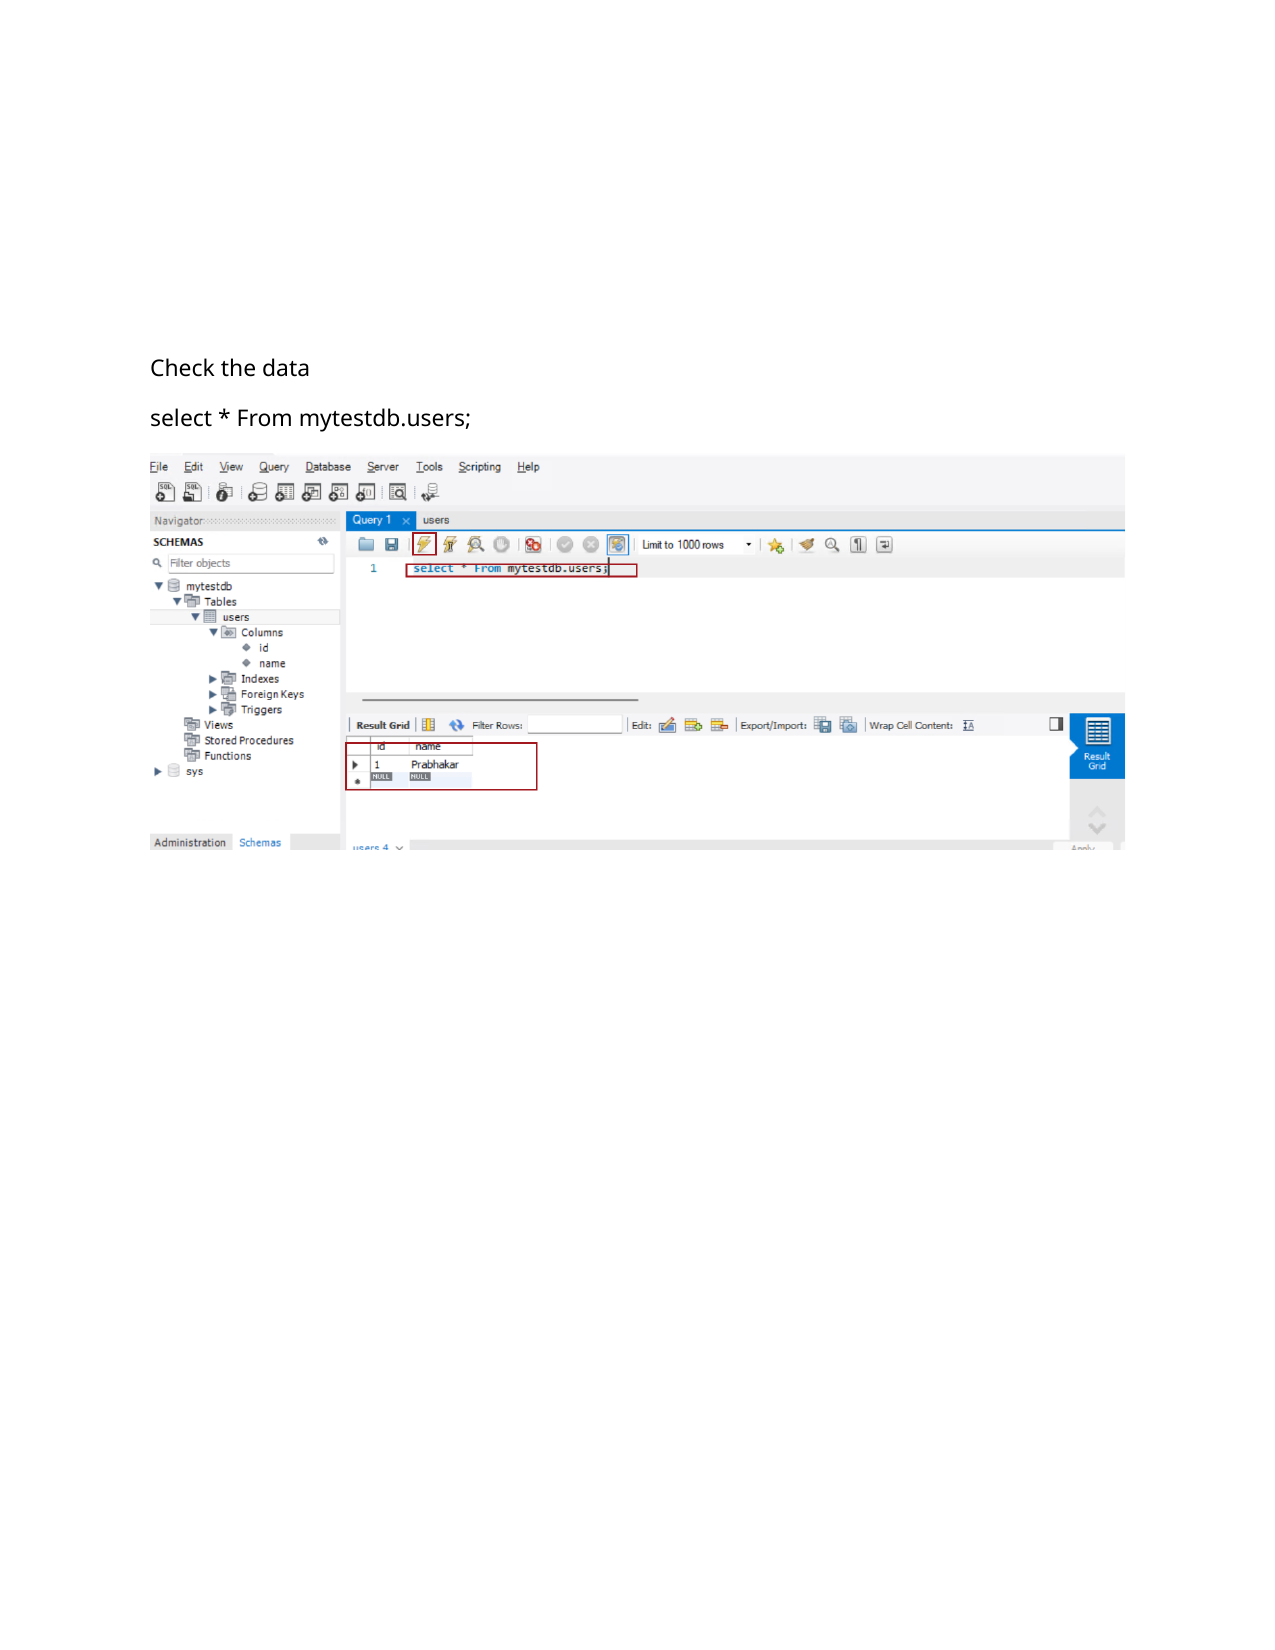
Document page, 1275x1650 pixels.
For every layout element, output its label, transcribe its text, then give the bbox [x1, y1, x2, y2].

picture [150, 452, 1125, 850]
text Check the data [150, 352, 1125, 383]
text select * From mytestdb.users; [150, 402, 1125, 433]
